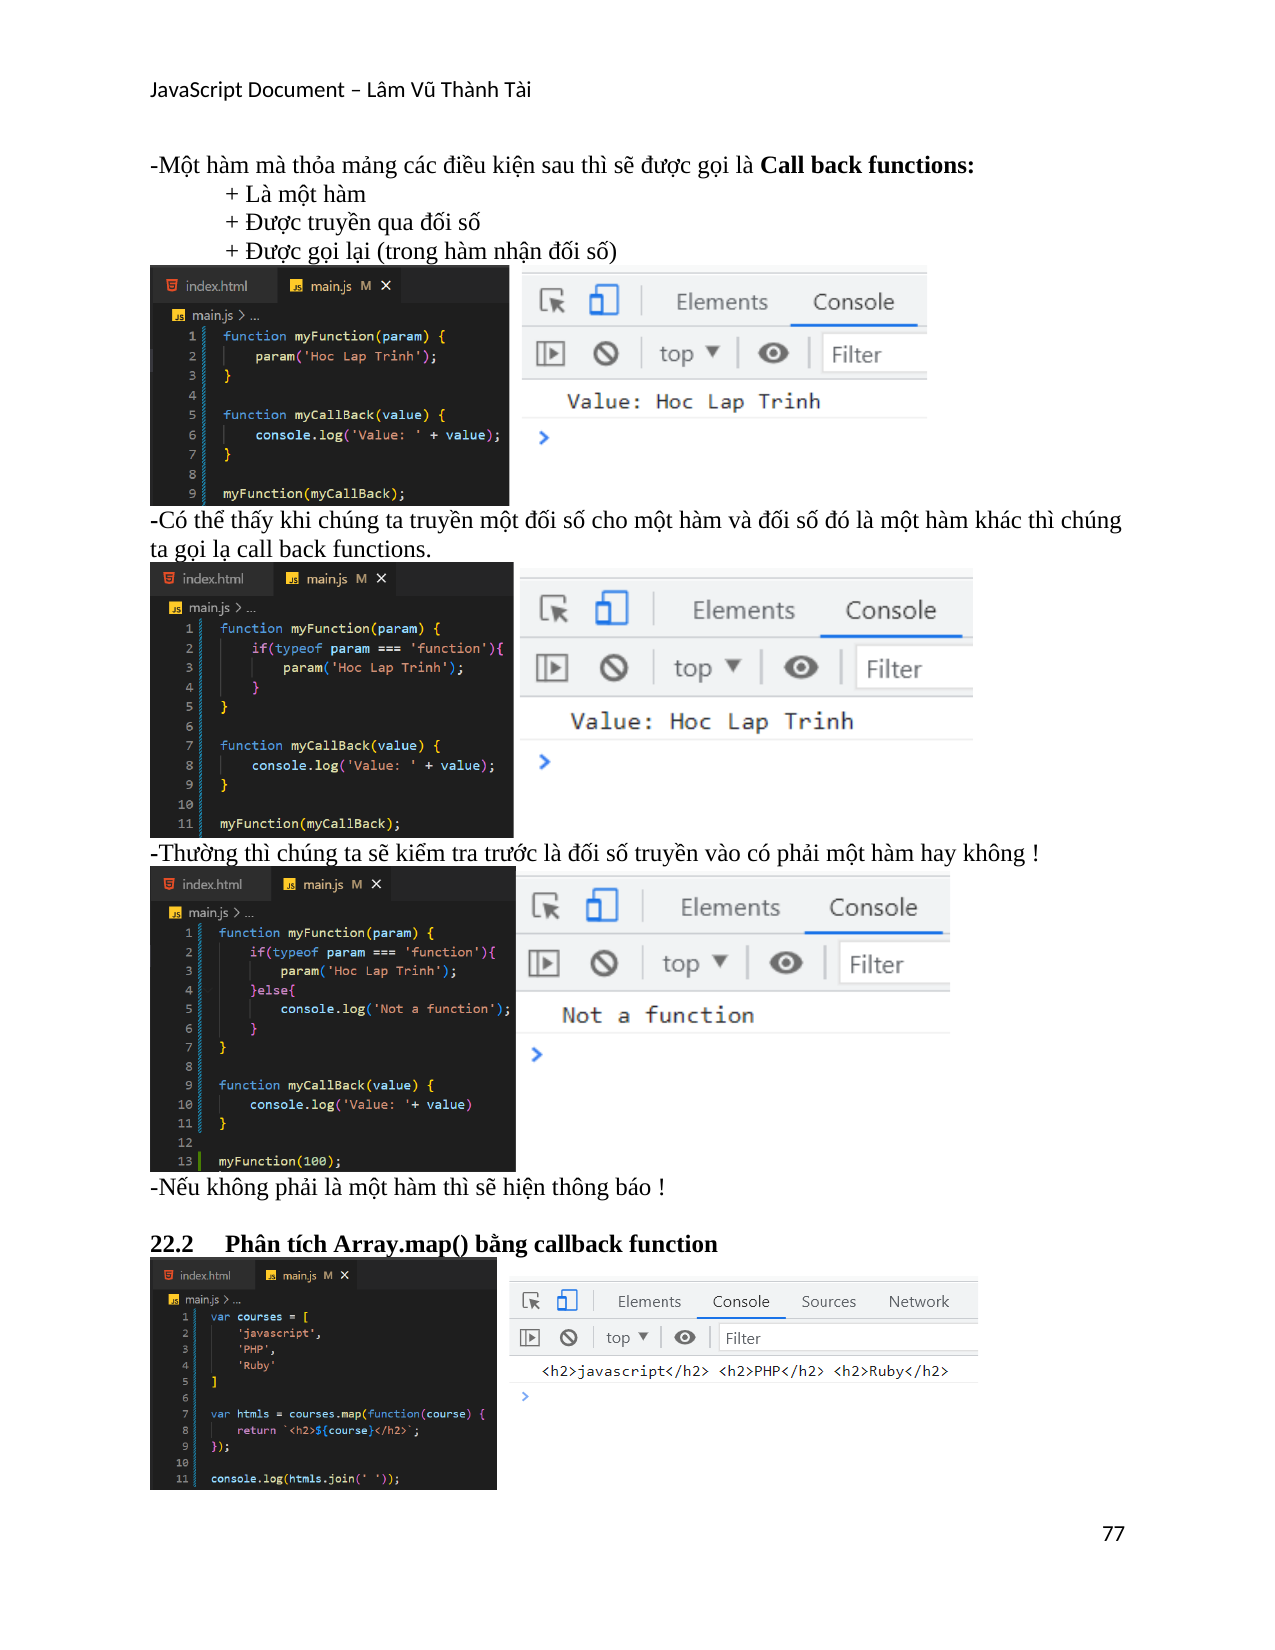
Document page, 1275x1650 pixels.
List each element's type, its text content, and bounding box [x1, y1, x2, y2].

list + Là một hàm [150, 179, 1125, 207]
list + Được gọi lại (trong hàm nhận đối số) [150, 236, 1125, 265]
list + Được truyền qua đối số [150, 207, 1125, 236]
list -Nếu không phải là một hàm thì sẽ hiện thông báo ! [150, 1172, 1125, 1200]
picture [150, 265, 510, 506]
picture [150, 866, 951, 1172]
picture [150, 1257, 497, 1490]
list -Một hàm mà thỏa mảng các điều kiện sau thì sẽ được gọi là Call back functions: [150, 150, 1125, 179]
list -Thường thì chúng ta sẽ kiểm tra trước là đối số truyền vào có phải một hàm hay không ! [150, 838, 1125, 866]
list Phân tích Array.map() bằng callback function [150, 1229, 1125, 1258]
picture [509, 1276, 979, 1490]
picture [150, 562, 514, 838]
picture [519, 568, 973, 838]
list -Có thể thấy khi chúng ta truyền một đối số cho một hàm và đối số đó là một hàm khác thì chúng ta gọi lạ call back functions. [150, 505, 1125, 563]
picture [521, 265, 928, 506]
